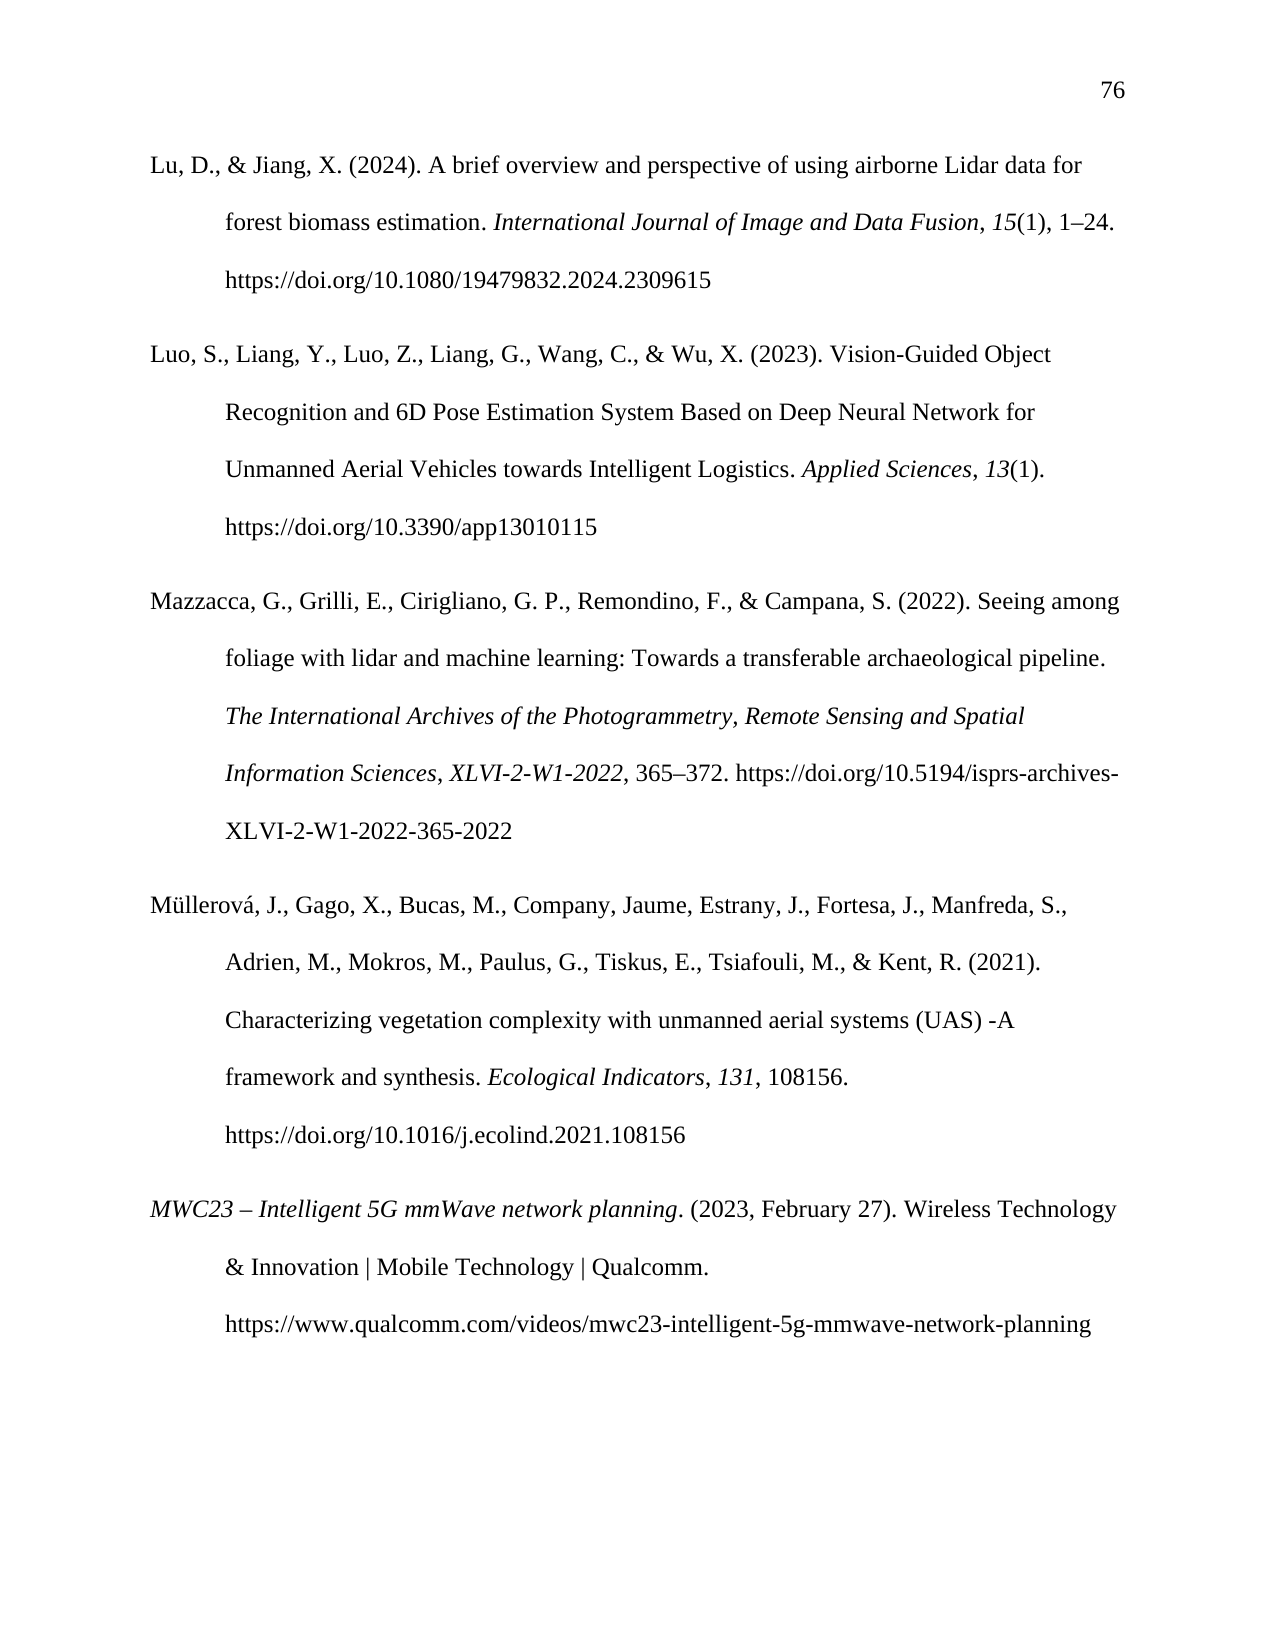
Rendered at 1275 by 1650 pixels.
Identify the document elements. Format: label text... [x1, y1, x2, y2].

text MWC23 – Intelligent 5G mmWave network planning. (2023, February 27). Wireless Technology & Innovation | Mobile Technology | Qualcomm. https://www.qualcomm.com/videos/mwc23-intelligent-5g-mmwave-network-planning [85, 1194, 1125, 1338]
text Müllerová, J., Gago, X., Bucas, M., Company, Jaume, Estrany, J., Fortesa, J., Manfreda, S., Adrien, M., Mokros, M., Paulus, G., Tiskus, E., Tsiafouli, M., & Kent, R. (2021). Characterizing vegetation complexity with unmanned aerial systems (UAS) -A framework and synthesis. Ecological Indicators, 131, 108156. https://doi.org/10.1016/j.ecolind.2021.108156 [85, 890, 1125, 1149]
text Mazzacca, G., Grilli, E., Cirigliano, G. P., Remondino, F., & Campana, S. (2022). Seeing among foliage with lidar and machine learning: Towards a transferable archaeological pipeline. The International Archives of the Photogrammetry, Remote Sensing and Spatial Information Sciences, XLVI-2-W1-2022, 365–372. https://doi.org/10.5194/isprs-archives-XLVI-2-W1-2022-365-2022 [85, 586, 1125, 844]
text Lu, D., & Jiang, X. (2024). A brief overview and perspective of using airborne Lidar data for forest biomass estimation. International Journal of Image and Data Fusion, 15(1), 1–24. https://doi.org/10.1080/19479832.2024.2309615 [150, 150, 1125, 294]
text Luo, S., Liang, Y., Luo, Z., Liang, G., Wang, C., & Wu, X. (2023). Vision-Guided Object Recognition and 6D Pose Estimation System Based on Deep Neural Network for Unmanned Aerial Vehicles towards Intelligent Logistics. Applied Sciences, 13(1). https://doi.org/10.3390/app13010115 [85, 339, 1125, 540]
